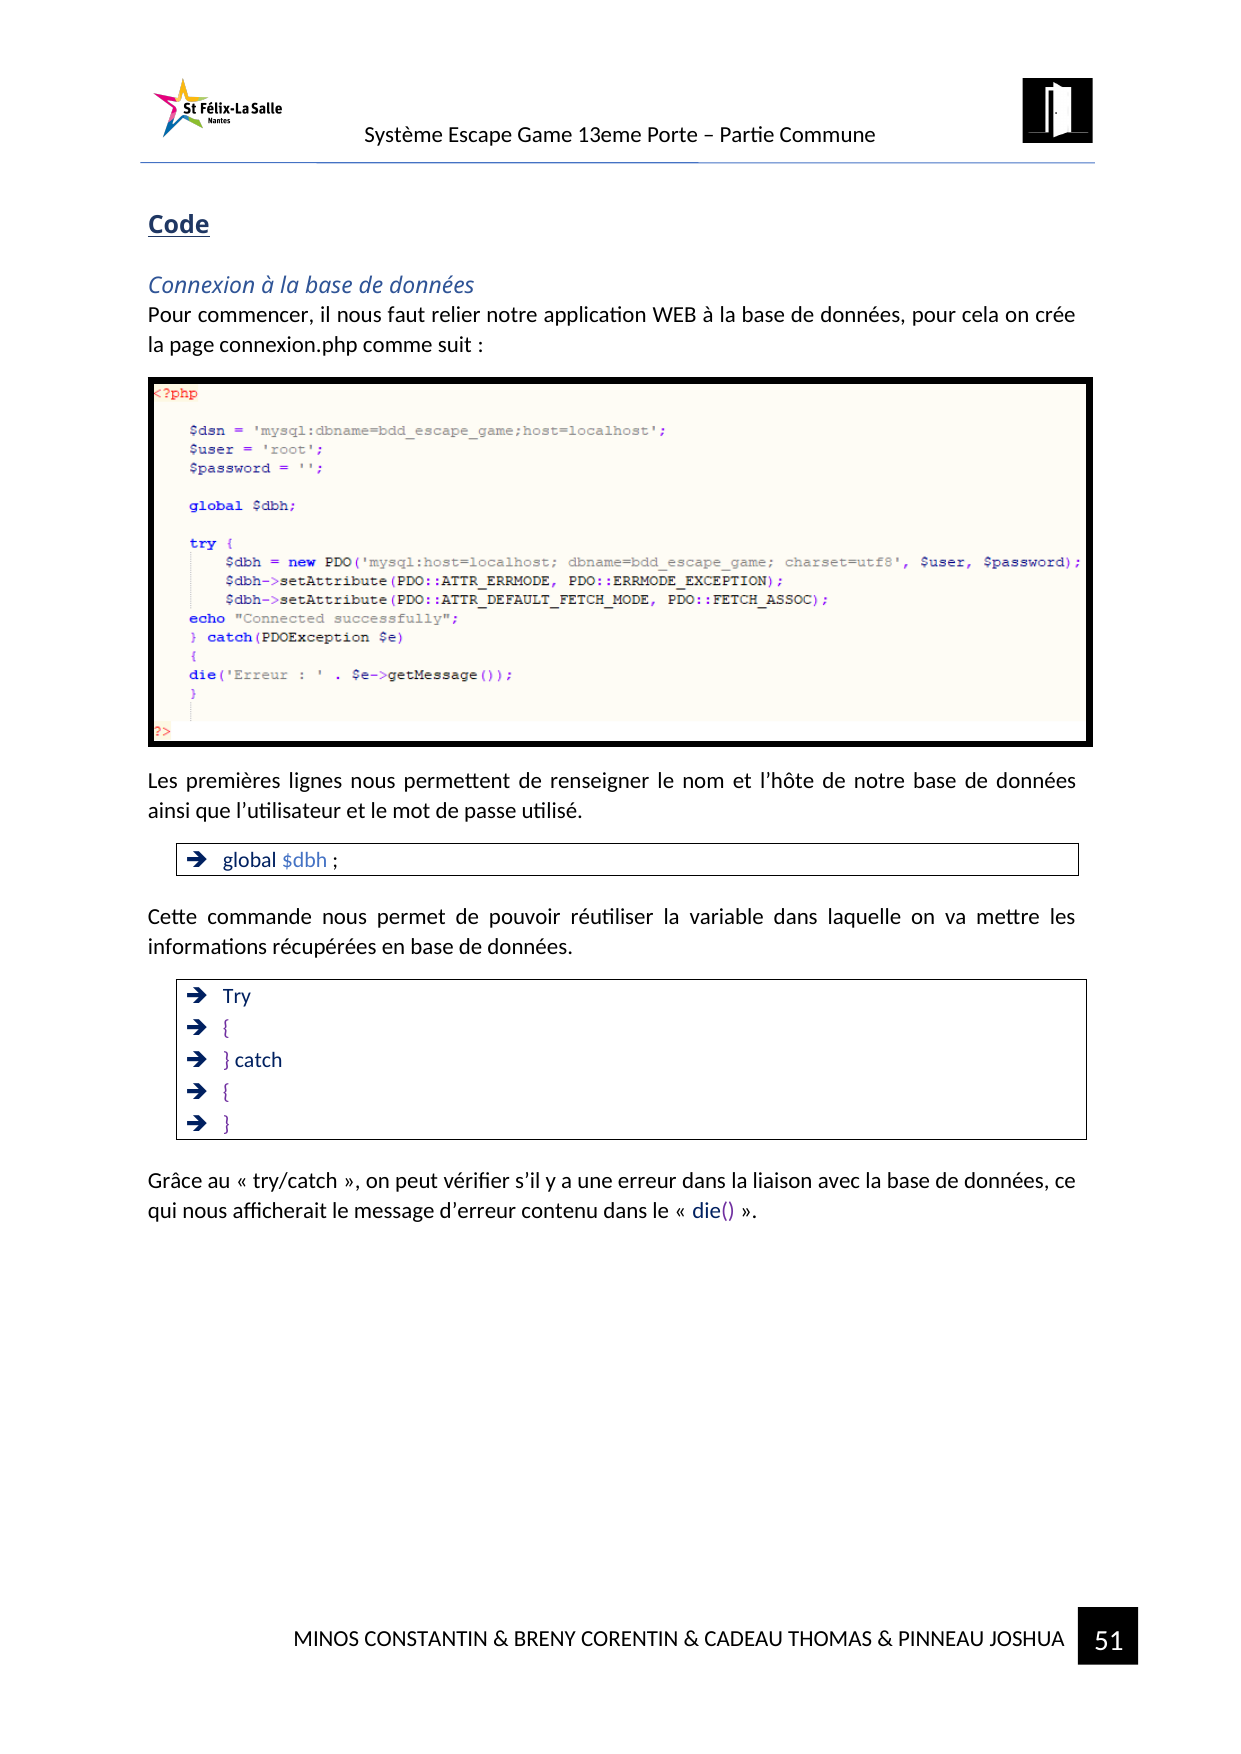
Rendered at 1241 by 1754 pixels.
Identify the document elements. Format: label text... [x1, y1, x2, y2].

text Les premières lignes nous permettent de renseigner le nom et l’hôte de notre base de données ainsi que l’utilisateur et le mot de passe utilisé. [148, 766, 1078, 824]
list { [177, 1075, 1086, 1105]
text Code Connexion à la base de données [148, 207, 1078, 300]
list global $dbh ; [177, 844, 1078, 875]
list { [177, 1011, 1086, 1041]
picture [147, 73, 290, 142]
text Cette commande nous permet de pouvoir réutiliser la variable dans laquelle on va mettre les informations récupérées en base de données. [148, 902, 1078, 960]
text Grâce au « try/catch », on peut vérifier s’il y a une erreur dans la liaison avec la base de données, ce qui nous afficherait le message d’erreur contenu dans le « die() ». [148, 1166, 1078, 1224]
list } [177, 1107, 1086, 1139]
text Pour commencer, il nous faut relier notre application WEB à la base de données, pour cela on crée la page connexion.php comme suit : [148, 300, 1078, 358]
picture [1022, 78, 1093, 143]
list } catch [177, 1043, 1086, 1073]
list Try [177, 980, 1086, 1009]
picture [154, 384, 1086, 741]
